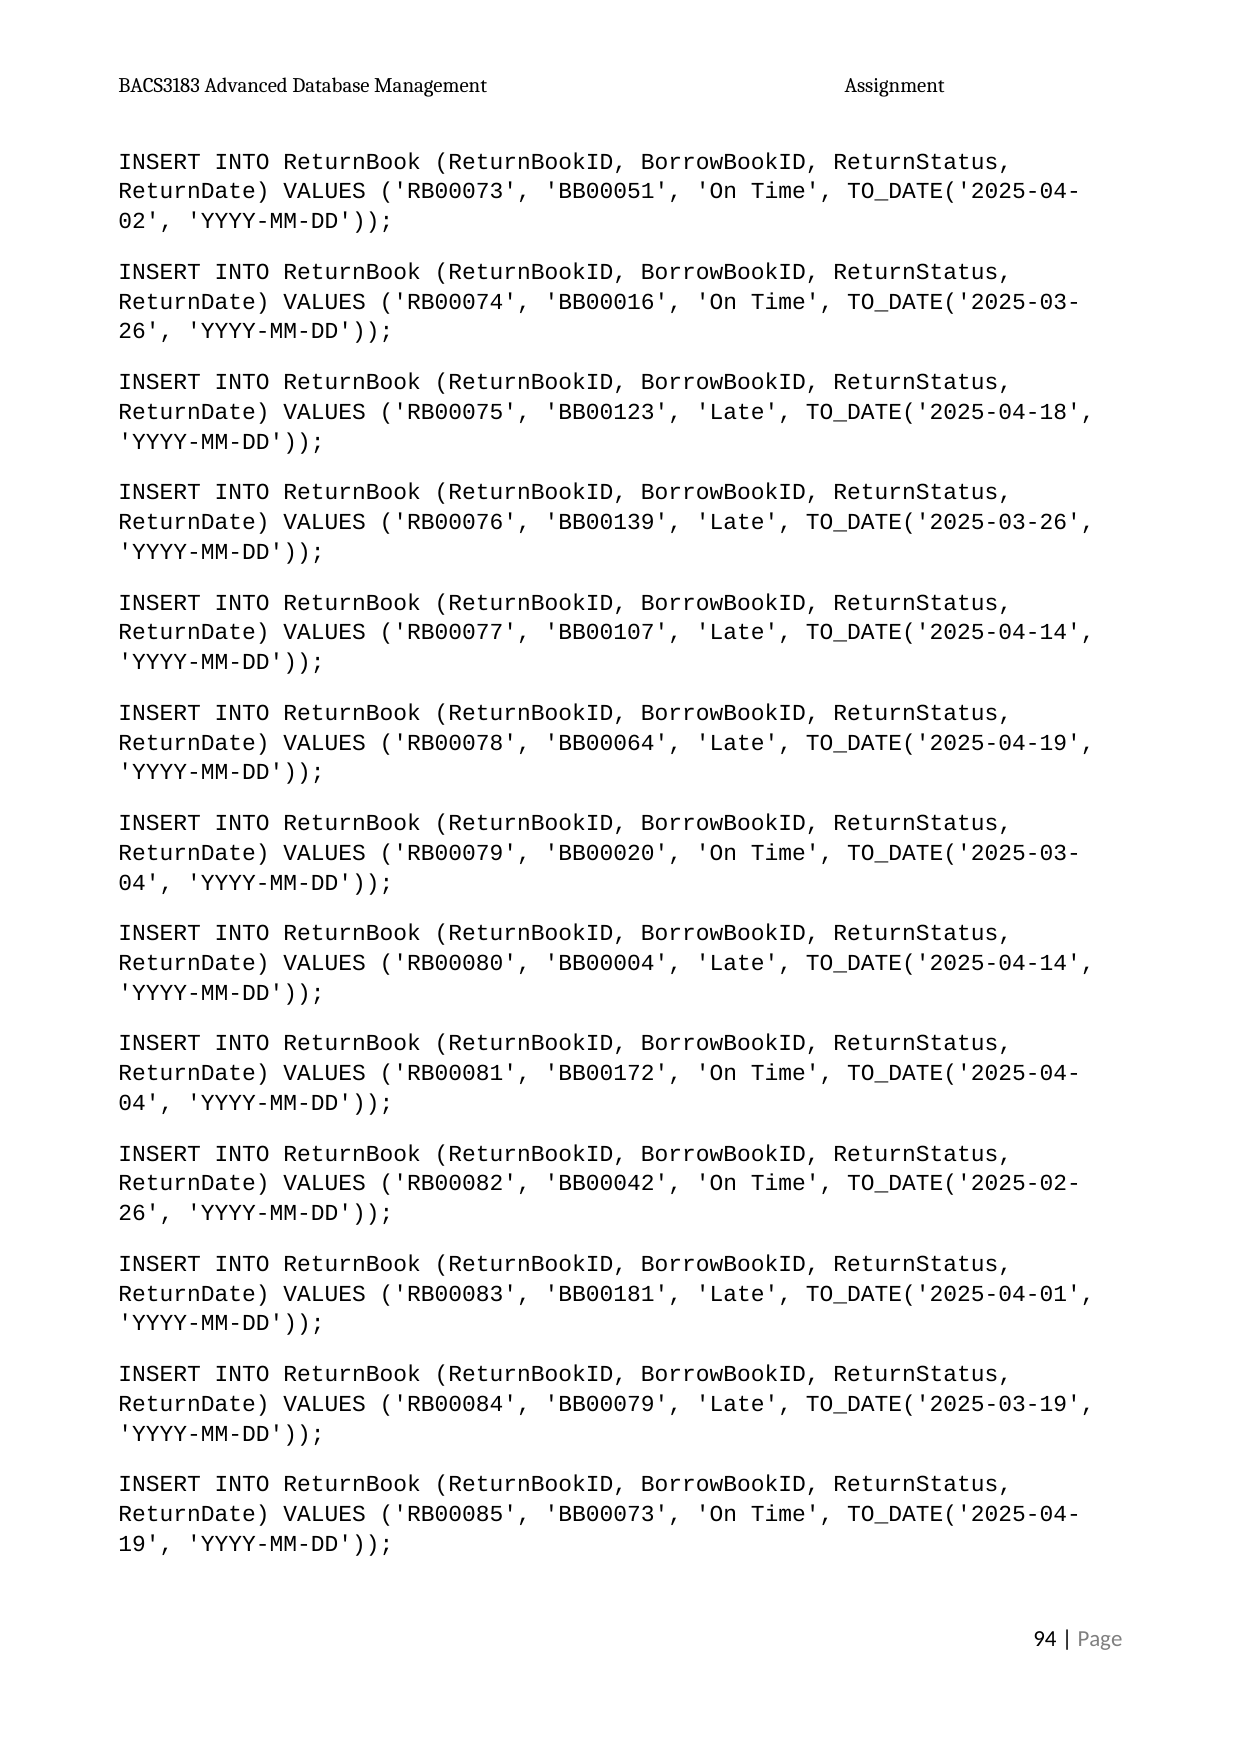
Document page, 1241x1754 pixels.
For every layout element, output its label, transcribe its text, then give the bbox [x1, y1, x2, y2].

text INSERT INTO ReturnBook (ReturnBookID, BorrowBookID, ReturnStatus, ReturnDate) VALUES ('RB00078', 'BB00064', 'Late', TO_DATE('2025-04-19', 'YYYY-MM-DD')); [118, 701, 1122, 787]
text INSERT INTO ReturnBook (ReturnBookID, BorrowBookID, ReturnStatus, ReturnDate) VALUES ('RB00083', 'BB00181', 'Late', TO_DATE('2025-04-01', 'YYYY-MM-DD')); [118, 1252, 1122, 1338]
text INSERT INTO ReturnBook (ReturnBookID, BorrowBookID, ReturnStatus, ReturnDate) VALUES ('RB00082', 'BB00042', 'On Time', TO_DATE('2025-02-26', 'YYYY-MM-DD')); [118, 1142, 1122, 1227]
text INSERT INTO ReturnBook (ReturnBookID, BorrowBookID, ReturnStatus, ReturnDate) VALUES ('RB00084', 'BB00079', 'Late', TO_DATE('2025-03-19', 'YYYY-MM-DD')); [118, 1362, 1122, 1448]
text INSERT INTO ReturnBook (ReturnBookID, BorrowBookID, ReturnStatus, ReturnDate) VALUES ('RB00085', 'BB00073', 'On Time', TO_DATE('2025-04-19', 'YYYY-MM-DD')); [118, 1472, 1122, 1558]
text INSERT INTO ReturnBook (ReturnBookID, BorrowBookID, ReturnStatus, ReturnDate) VALUES ('RB00077', 'BB00107', 'Late', TO_DATE('2025-04-14', 'YYYY-MM-DD')); [118, 591, 1122, 676]
text INSERT INTO ReturnBook (ReturnBookID, BorrowBookID, ReturnStatus, ReturnDate) VALUES ('RB00079', 'BB00020', 'On Time', TO_DATE('2025-03-04', 'YYYY-MM-DD')); [118, 811, 1122, 897]
text INSERT INTO ReturnBook (ReturnBookID, BorrowBookID, ReturnStatus, ReturnDate) VALUES ('RB00074', 'BB00016', 'On Time', TO_DATE('2025-03-26', 'YYYY-MM-DD')); [118, 260, 1122, 346]
text INSERT INTO ReturnBook (ReturnBookID, BorrowBookID, ReturnStatus, ReturnDate) VALUES ('RB00081', 'BB00172', 'On Time', TO_DATE('2025-04-04', 'YYYY-MM-DD')); [118, 1032, 1122, 1117]
text INSERT INTO ReturnBook (ReturnBookID, BorrowBookID, ReturnStatus, ReturnDate) VALUES ('RB00073', 'BB00051', 'On Time', TO_DATE('2025-04-02', 'YYYY-MM-DD')); [118, 150, 1122, 236]
text INSERT INTO ReturnBook (ReturnBookID, BorrowBookID, ReturnStatus, ReturnDate) VALUES ('RB00076', 'BB00139', 'Late', TO_DATE('2025-03-26', 'YYYY-MM-DD')); [118, 481, 1122, 566]
text INSERT INTO ReturnBook (ReturnBookID, BorrowBookID, ReturnStatus, ReturnDate) VALUES ('RB00080', 'BB00004', 'Late', TO_DATE('2025-04-14', 'YYYY-MM-DD')); [118, 921, 1122, 1007]
text INSERT INTO ReturnBook (ReturnBookID, BorrowBookID, ReturnStatus, ReturnDate) VALUES ('RB00075', 'BB00123', 'Late', TO_DATE('2025-04-18', 'YYYY-MM-DD')); [118, 370, 1122, 456]
